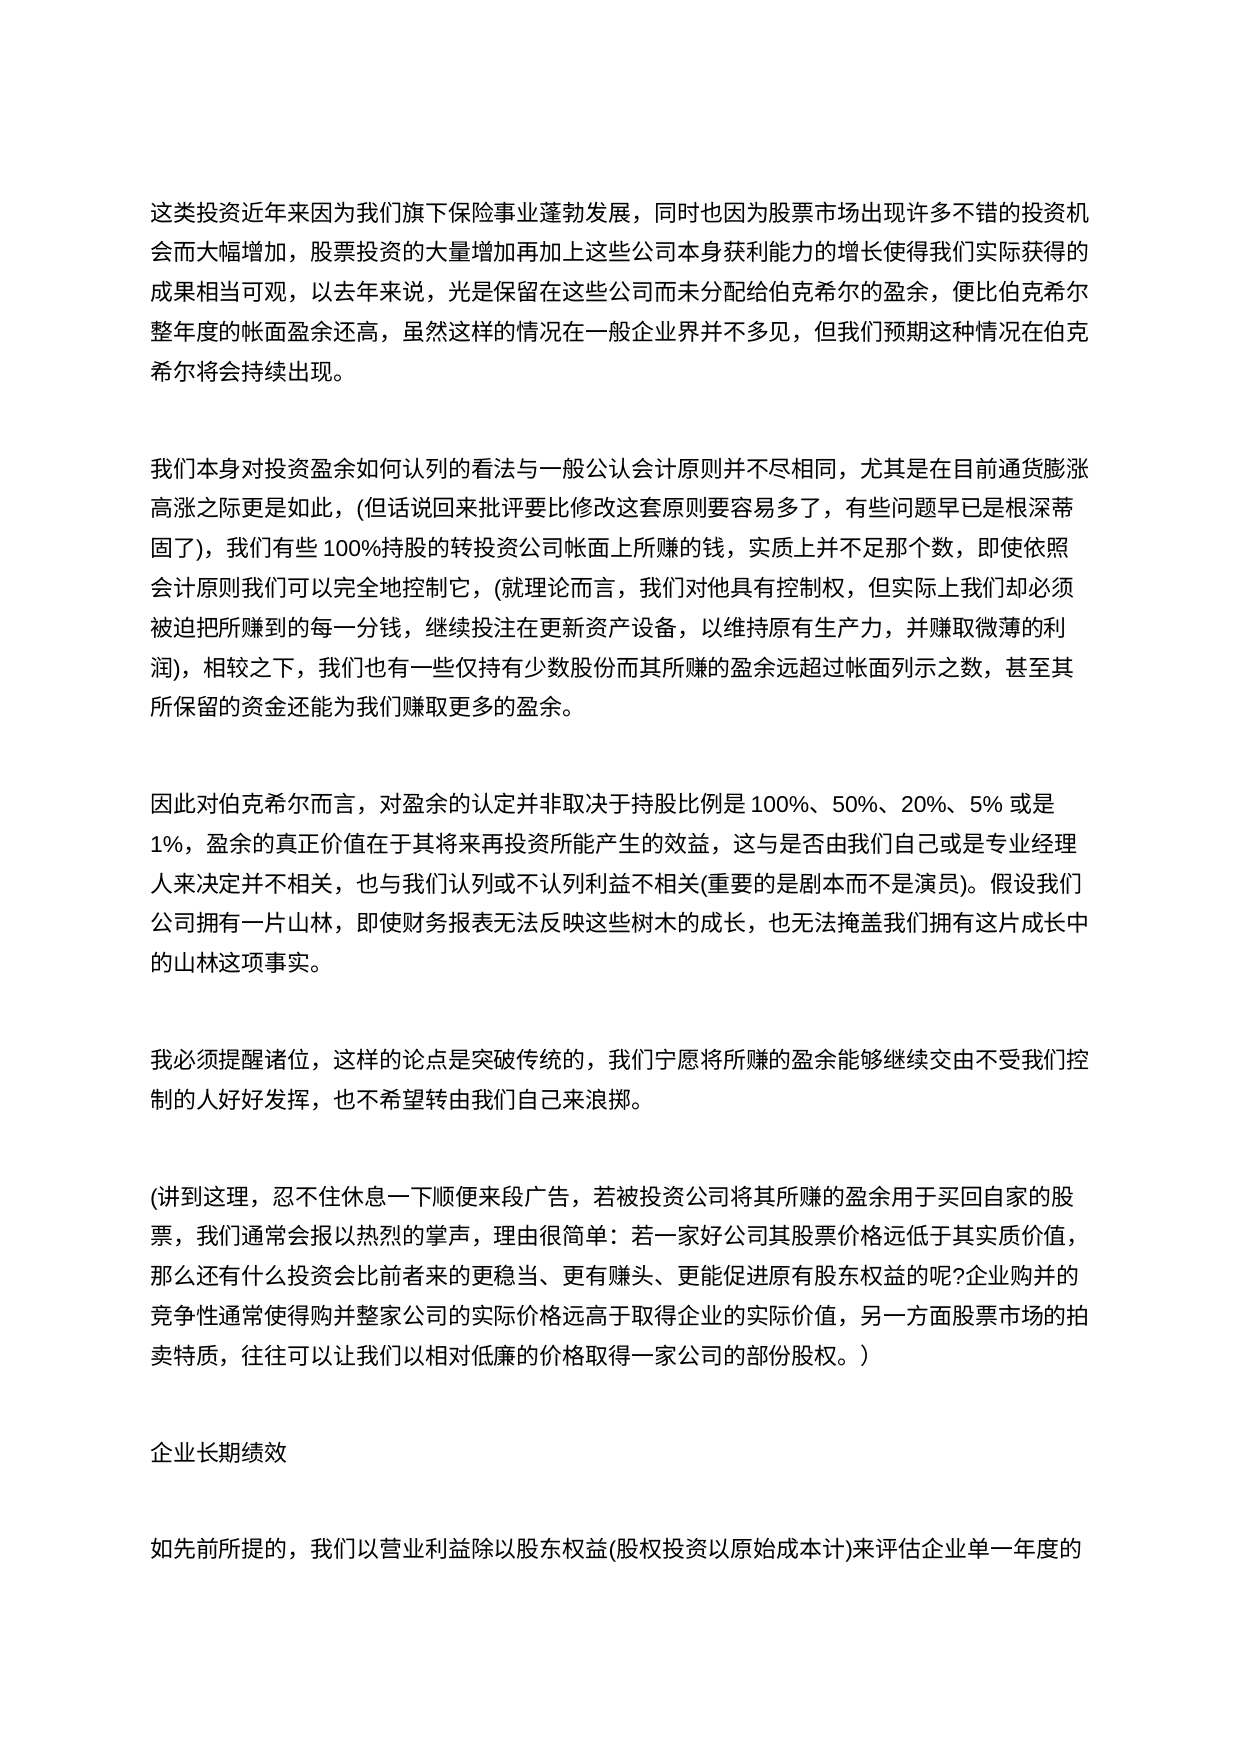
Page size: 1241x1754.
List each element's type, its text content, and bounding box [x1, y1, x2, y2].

text 我们本身对投资盈余如何认列的看法与一般公认会计原则并不尽相同，尤其是在目前通货膨涨高涨之际更是如此，(但话说回来批评要比修改这套原则要容易多了，有些问题早已是根深蒂固了)，我们有些100%持股的转投资公司帐面上所赚的钱，实质上并不足那个数，即使依照会计原则我们可以完全地控制它，(就理论而言，我们对他具有控制权，但实际上我们却必须被迫把所赚到的每一分钱，继续投注在更新资产设备，以维持原有生产力，并赚取微薄的利润)，相较之下，我们也有一些仅持有少数股份而其所赚的盈余远超过帐面列示之数，甚至其所保留的资金还能为我们赚取更多的盈余。 [150, 450, 1090, 722]
text 我必须提醒诸位，这样的论点是突破传统的，我们宁愿将所赚的盈余能够继续交由不受我们控制的人好好发挥，也不希望转由我们自己来浪掷。 [150, 1042, 1090, 1115]
text 企业长期绩效 [150, 1434, 1090, 1468]
text (讲到这理，忍不住休息一下顺便来段广告，若被投资公司将其所赚的盈余用于买回自家的股票，我们通常会报以热烈的掌声，理由很简单：若一家好公司其股票价格远低于其实质价值，那么还有什么投资会比前者来的更稳当、更有赚头、更能促进原有股东权益的呢?企业购并的竞争性通常使得购并整家公司的实际价格远高于取得企业的实际价值，另一方面股票市场的拍卖特质，往往可以让我们以相对低廉的价格取得一家公司的部份股权。） [150, 1178, 1090, 1371]
text 因此对伯克希尔而言，对盈余的认定并非取决于持股比例是100%、50%、20%、5% 或是1%，盈余的真正价值在于其将来再投资所能产生的效益，这与是否由我们自己或是专业经理人来决定并不相关，也与我们认列或不认列利益不相关(重要的是剧本而不是演员)。假设我们公司拥有一片山林，即使财务报表无法反映这些树木的成长，也无法掩盖我们拥有这片成长中的山林这项事实。 [150, 786, 1090, 978]
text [150, 1531, 1090, 1564]
text 这类投资近年来因为我们旗下保险事业蓬勃发展，同时也因为股票市场出现许多不错的投资机会而大幅增加，股票投资的大量增加再加上这些公司本身获利能力的增长使得我们实际获得的成果相当可观，以去年来说，光是保留在这些公司而未分配给伯克希尔的盈余，便比伯克希尔整年度的帐面盈余还高，虽然这样的情况在一般企业界并不多见，但我们预期这种情况在伯克希尔将会持续出现。 [150, 194, 1090, 387]
